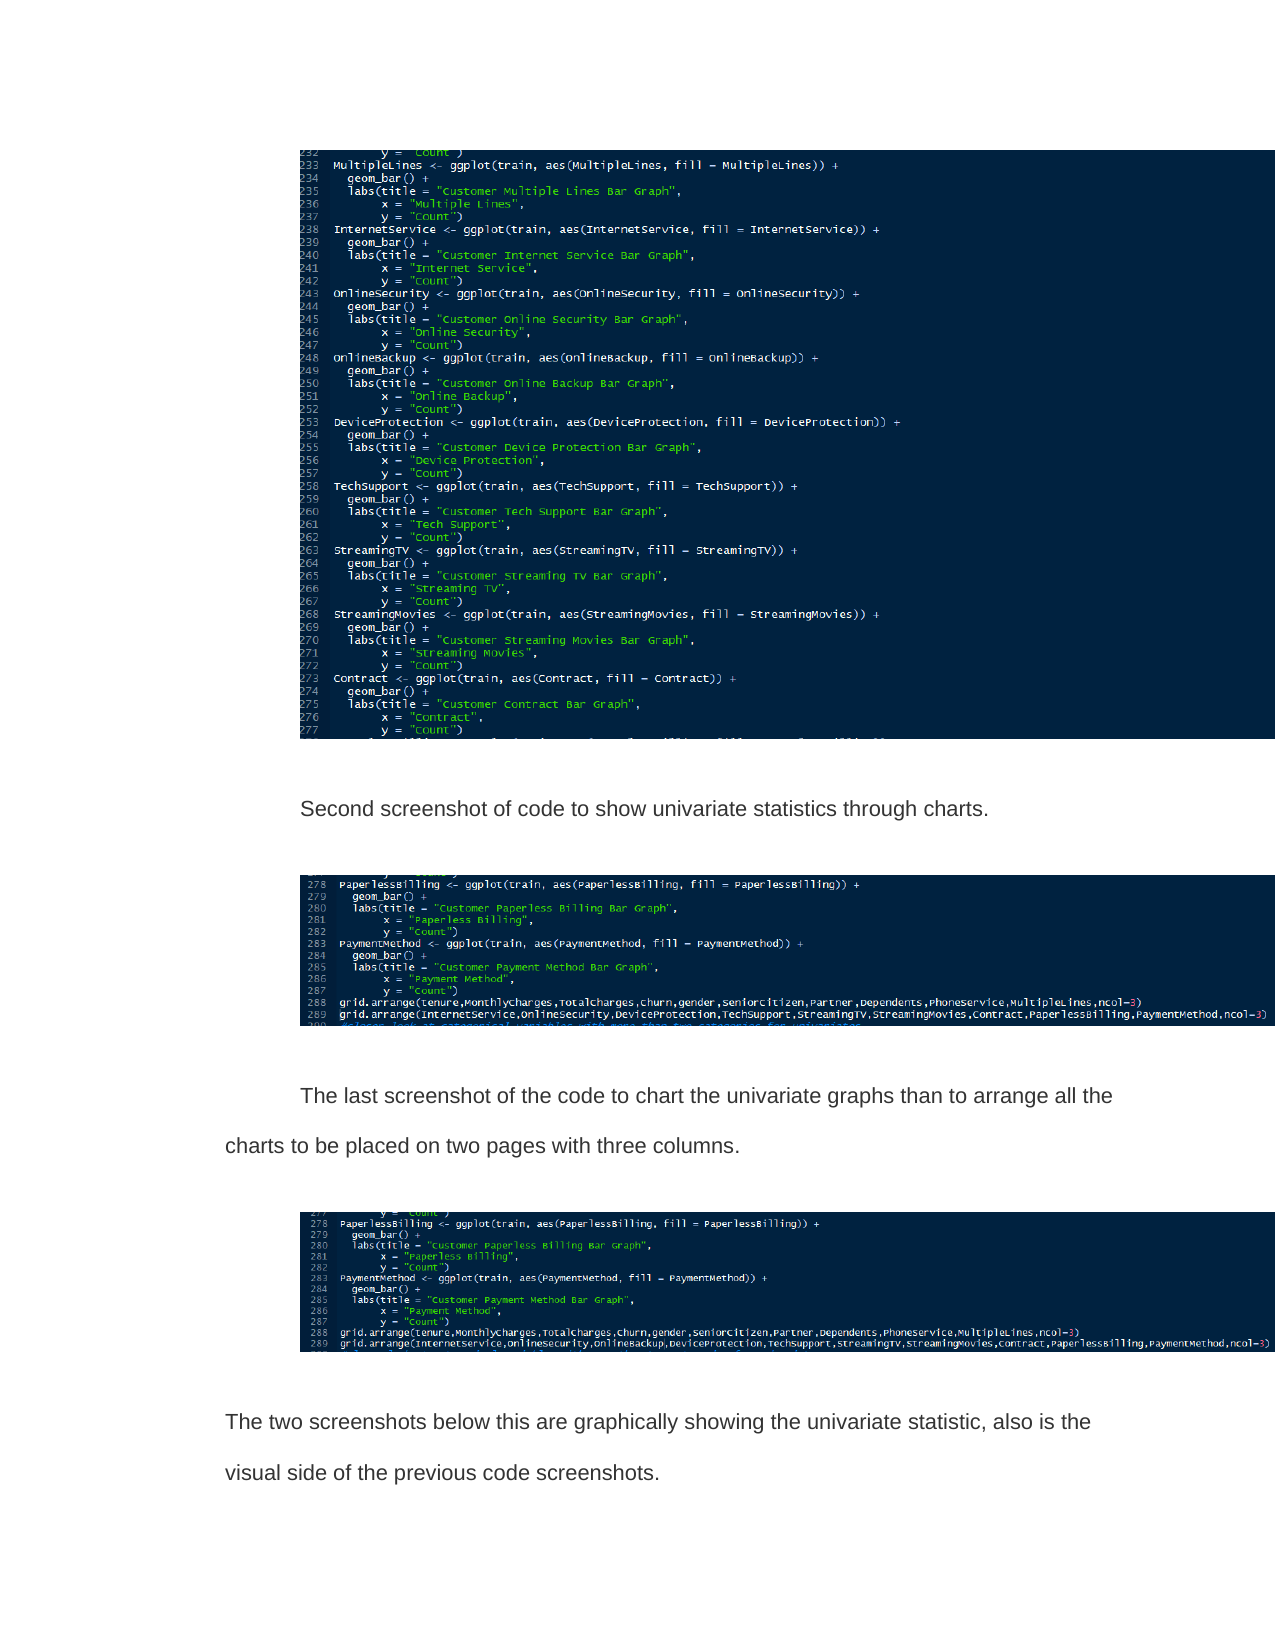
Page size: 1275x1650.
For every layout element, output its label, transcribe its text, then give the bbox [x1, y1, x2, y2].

text Second screenshot of code to show univariate statistics through charts. [225, 796, 1125, 821]
picture [300, 875, 1275, 1026]
picture [300, 1212, 1275, 1352]
picture [300, 150, 1275, 739]
text The two screenshots below this are graphically showing the univariate statistic, also is the visual side of the previous code screenshots. [225, 1409, 1125, 1485]
text The last screenshot of the code to chart the univariate graphs than to arrange all the charts to be placed on two pages with three columns. [225, 1083, 1125, 1158]
